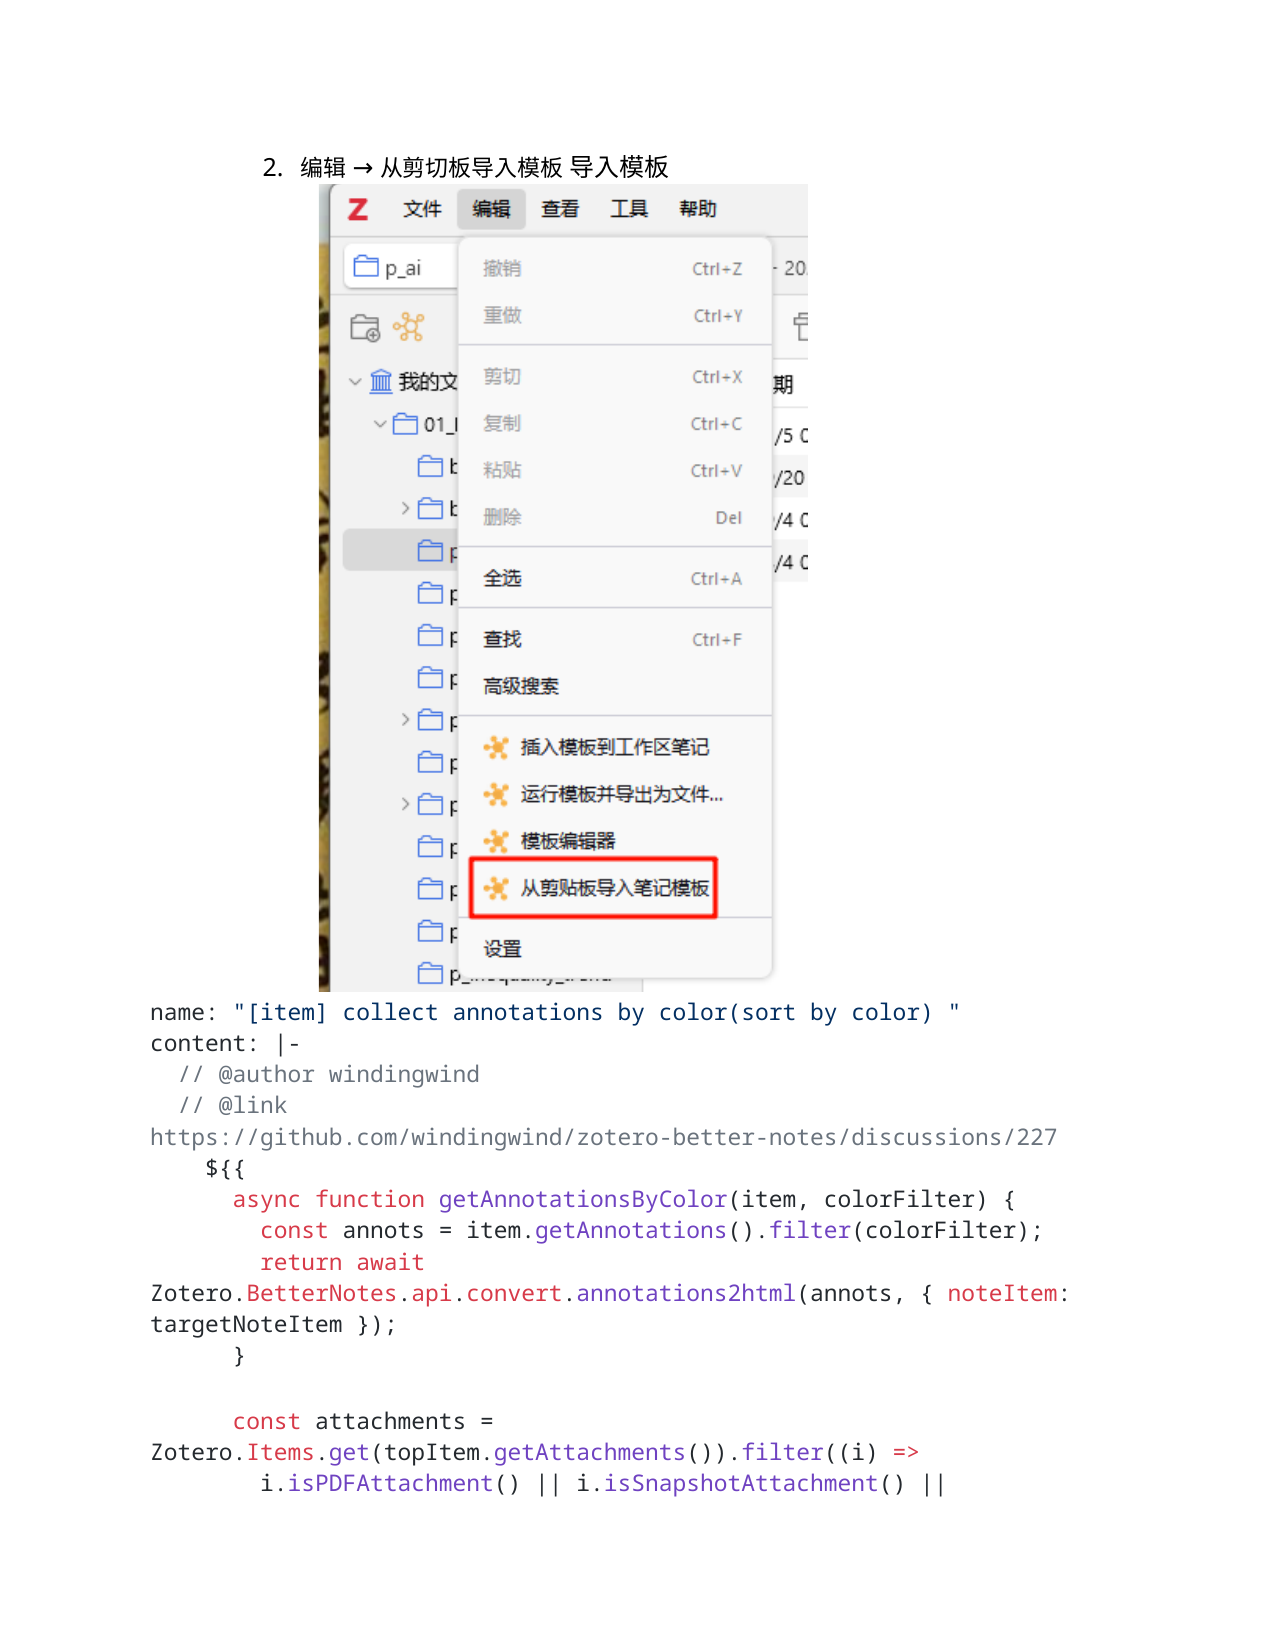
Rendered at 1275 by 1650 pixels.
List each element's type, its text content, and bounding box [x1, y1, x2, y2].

picture [318, 184, 808, 992]
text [150, 996, 1125, 1498]
